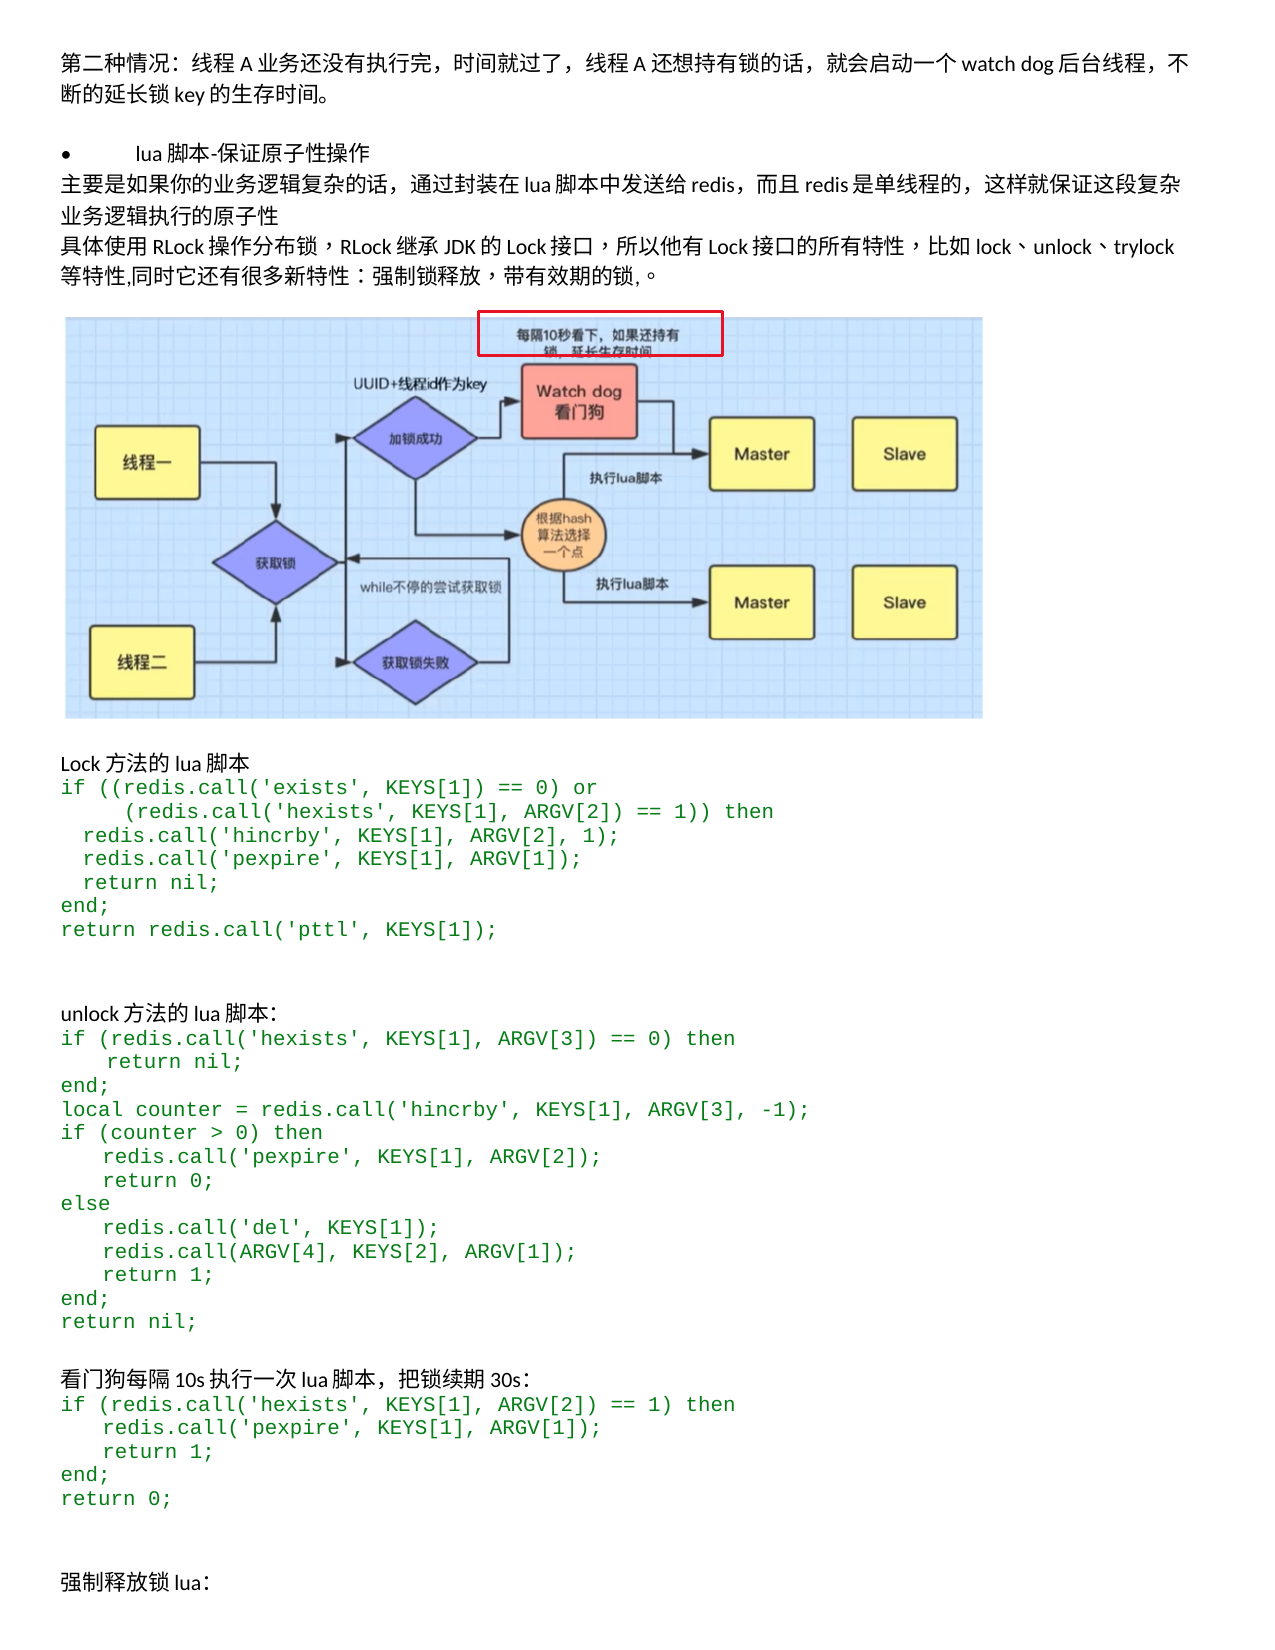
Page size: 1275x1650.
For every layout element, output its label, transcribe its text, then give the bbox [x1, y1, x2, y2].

text redis.call(ARGV[4], KEYS[2], ARGV[1]); [60, 1241, 1198, 1264]
text end; [60, 1075, 1198, 1099]
picture [480, 317, 721, 354]
text return nil; [60, 1312, 1198, 1335]
picture [60, 317, 983, 719]
text if (redis.call('hexists', KEYS[1], ARGV[2]) == 1) then [60, 1393, 1198, 1417]
text Lock方法的lua脚本 [60, 746, 1198, 777]
text if (counter > 0) then [60, 1122, 1198, 1146]
text 具体使用RLock操作分布锁，RLock继承JDK的Lock接口，所以他有Lock接口的所有特性，比如lock、unlock、trylock等特性,同时它还有很多新特性：强制锁释放，带有效期的锁,。 [60, 231, 1198, 290]
text redis.call('pexpire', KEYS[1], ARGV[2]); [60, 1146, 1198, 1170]
text redis.call('del', KEYS[1]); [60, 1217, 1198, 1241]
text return 1; [60, 1264, 1198, 1288]
text return 0; [60, 1170, 1198, 1193]
text return nil; [82, 872, 1198, 896]
text redis.call('pexpire', KEYS[1], ARGV[1]); [82, 848, 1198, 872]
text end; [60, 1464, 1198, 1488]
text return 0; [60, 1488, 1198, 1512]
text else [60, 1193, 1198, 1217]
text end; [60, 1288, 1198, 1312]
text end; [60, 896, 1198, 919]
text return 1; [60, 1441, 1198, 1464]
text 第二种情况：线程A业务还没有执行完，时间就过了，线程A 还想持有锁的话，就会启动一个watch dog后台线程，不断的延长锁key的生存时间。 [60, 46, 1198, 109]
text return redis.call('pttl', KEYS[1]); [60, 919, 1198, 943]
text if (redis.call('hexists', KEYS[1], ARGV[3]) == 0) then [60, 1028, 1198, 1051]
text (redis.call('hexists', KEYS[1], ARGV[2]) == 1)) then [82, 801, 1198, 824]
text if ((redis.call('exists', KEYS[1]) == 0) or [60, 777, 1198, 801]
text 看门狗每隔10s执行一次lua脚本，把锁续期30s： [60, 1362, 1198, 1393]
text redis.call('hincrby', KEYS[1], ARGV[2], 1); [82, 824, 1198, 848]
text • lua脚本-保证原子性操作 [60, 136, 1198, 167]
text return nil; [60, 1051, 1198, 1075]
text local counter = redis.call('hincrby', KEYS[1], ARGV[3], -1); [60, 1099, 1198, 1122]
text 强制释放锁lua： [60, 1565, 1198, 1597]
text redis.call('pexpire', KEYS[1], ARGV[1]); [60, 1417, 1198, 1441]
text 主要是如果你的业务逻辑复杂的话，通过封装在lua脚本中发送给redis，而且redis是单线程的，这样就保证这段复杂业务逻辑执行的原子性 [60, 167, 1198, 231]
text unlock方法的lua脚本： [60, 996, 1198, 1028]
